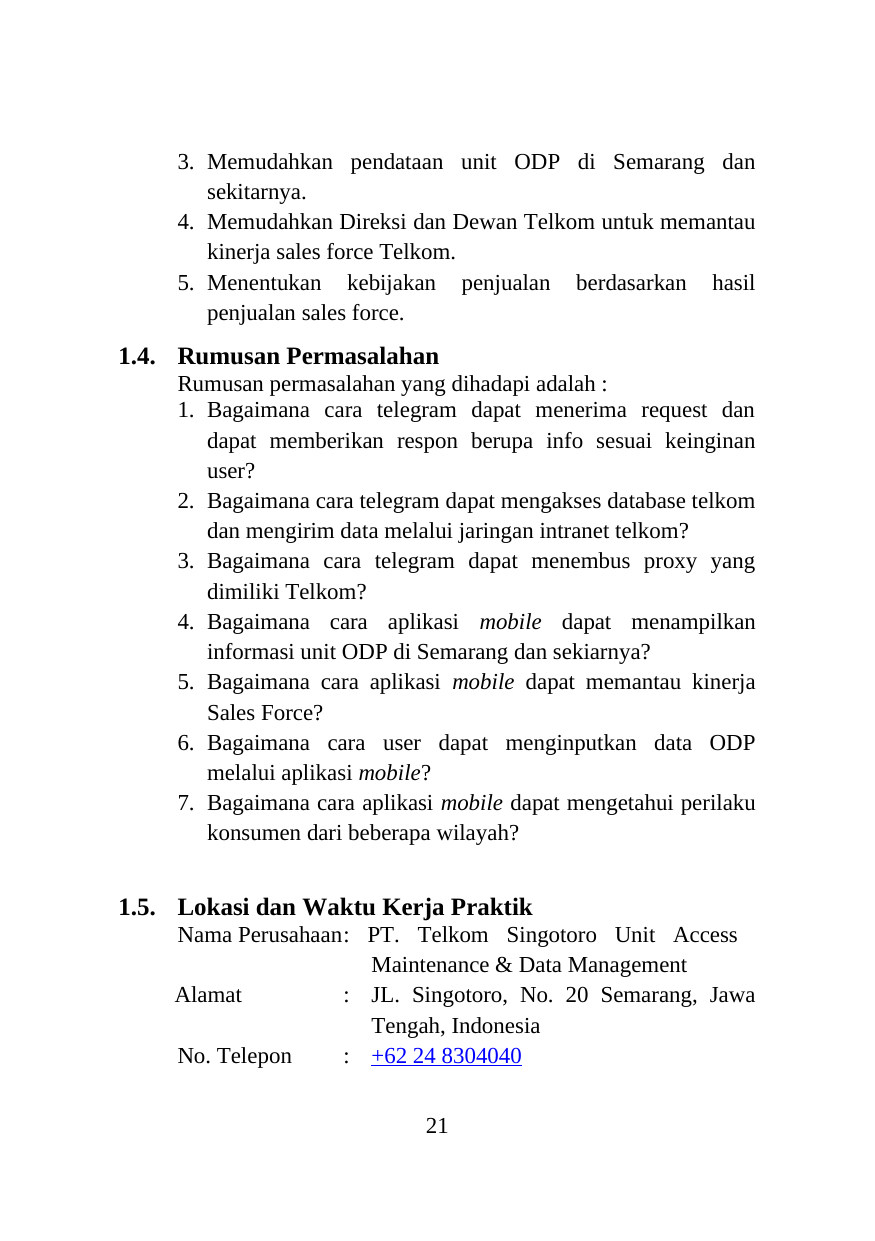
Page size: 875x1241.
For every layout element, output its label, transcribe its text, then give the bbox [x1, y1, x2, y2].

list Bagaimana cara telegram dapat menerima request dan dapat memberikan respon berupa info sesuai keinginan user? [177, 397, 756, 483]
list Bagaimana cara telegram dapat menembus proxy yang dimiliki Telkom? [177, 548, 756, 604]
list Memudahkan Direksi dan Dewan Telkom untuk memantau kinerja sales force Telkom. [177, 208, 756, 265]
text No. Telepon : +62 24 8304040 [177, 1042, 756, 1068]
text Rumusan permasalahan yang dihadapi adalah : [177, 370, 756, 397]
text Alamat : JL. Singotoro, No. 20 Semarang, Jawa Tengah, Indonesia [174, 982, 756, 1038]
list Menentukan kebijakan penjualan berdasarkan hasil penjualan sales force. [177, 268, 756, 325]
list Bagaimana cara user dapat menginputkan data ODP melalui aplikasi mobile? [177, 729, 756, 785]
text Nama Perusahaan : PT. Telkom Singotoro Unit Access Maintenance & Data Management [177, 921, 756, 978]
list Bagaimana cara telegram dapat mengakses database telkom dan mengirim data melalui jaringan intranet telkom? [177, 487, 756, 544]
subtitle Lokasi dan Waktu Kerja Praktik [118, 892, 756, 921]
list Bagaimana cara aplikasi mobile dapat mengetahui perilaku konsumen dari beberapa wilayah? [177, 789, 756, 846]
list Bagaimana cara aplikasi mobile dapat memantau kinerja Sales Force? [177, 668, 756, 725]
subtitle Rumusan Permasalahan [118, 341, 756, 370]
list Memudahkan pendataan unit ODP di Semarang dan sekitarnya. [177, 148, 756, 204]
list Bagaimana cara aplikasi mobile dapat menampilkan informasi unit ODP di Semarang dan sekiarnya? [177, 608, 756, 664]
